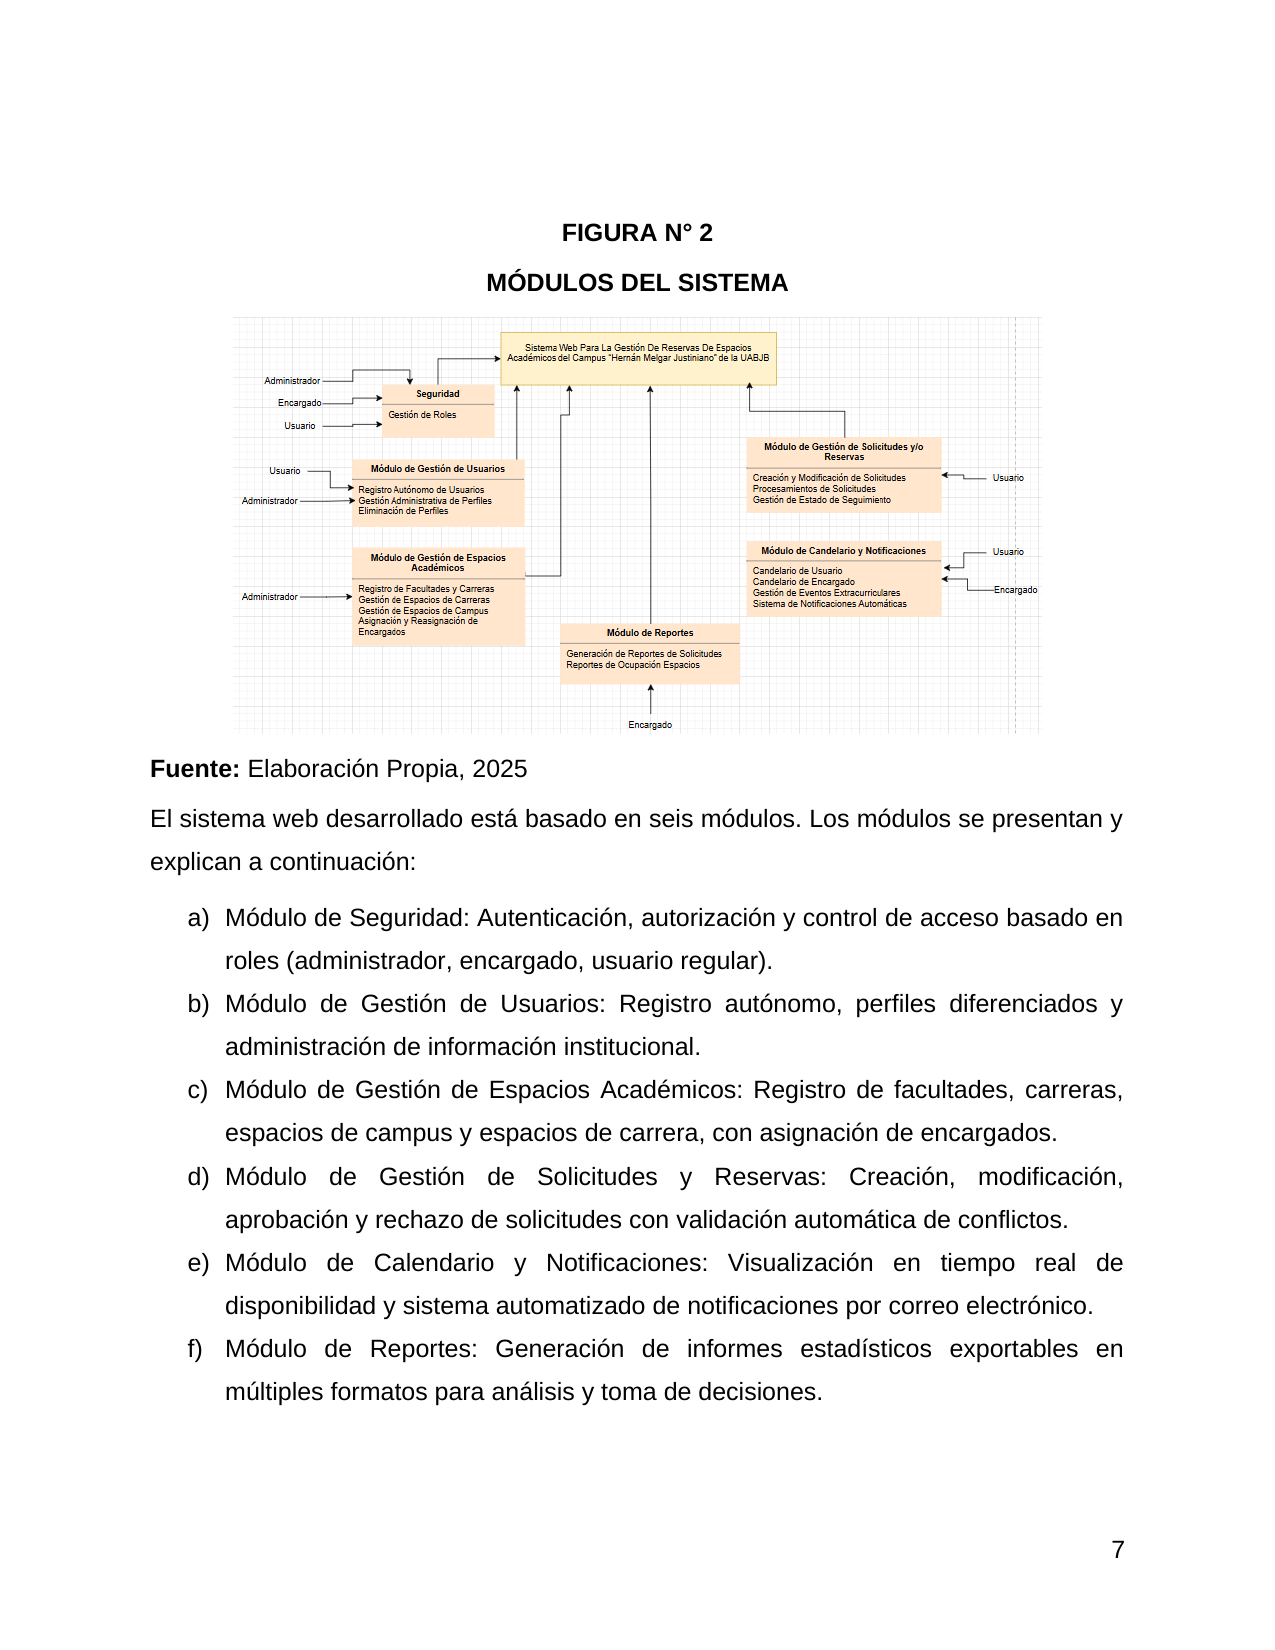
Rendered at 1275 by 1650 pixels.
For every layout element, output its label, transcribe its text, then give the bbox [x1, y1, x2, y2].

list Módulo de Gestión de Espacios Académicos: Registro de facultades, carreras, espacios de campus y espacios de carrera, con asignación de encargados. [187, 1075, 1125, 1147]
picture [233, 317, 1042, 734]
list Módulo de Calendario y Notificaciones: Visualización en tiempo real de disponibilidad y sistema automatizado de notificaciones por correo electrónico. [187, 1248, 1125, 1320]
list Módulo de Reportes: Generación de informes estadísticos exportables en múltiples formatos para análisis y toma de decisiones. [187, 1334, 1125, 1406]
list Módulo de Seguridad: Autenticación, autorización y control de acceso basado en roles (administrador, encargado, usuario regular). [187, 903, 1125, 975]
list Módulo de Gestión de Solicitudes y Reservas: Creación, modificación, aprobación y rechazo de solicitudes con validación automática de conflictos. [187, 1162, 1125, 1233]
text El sistema web desarrollado está basado en seis módulos. Los módulos se presentan y explican a continuación: [150, 804, 1125, 876]
text MÓDULOS DEL SISTEMA [150, 268, 1125, 296]
list Módulo de Gestión de Usuarios: Registro autónomo, perfiles diferenciados y administración de información institucional. [187, 989, 1125, 1061]
text Fuente: Elaboración Propia, 2025 [150, 754, 1125, 783]
